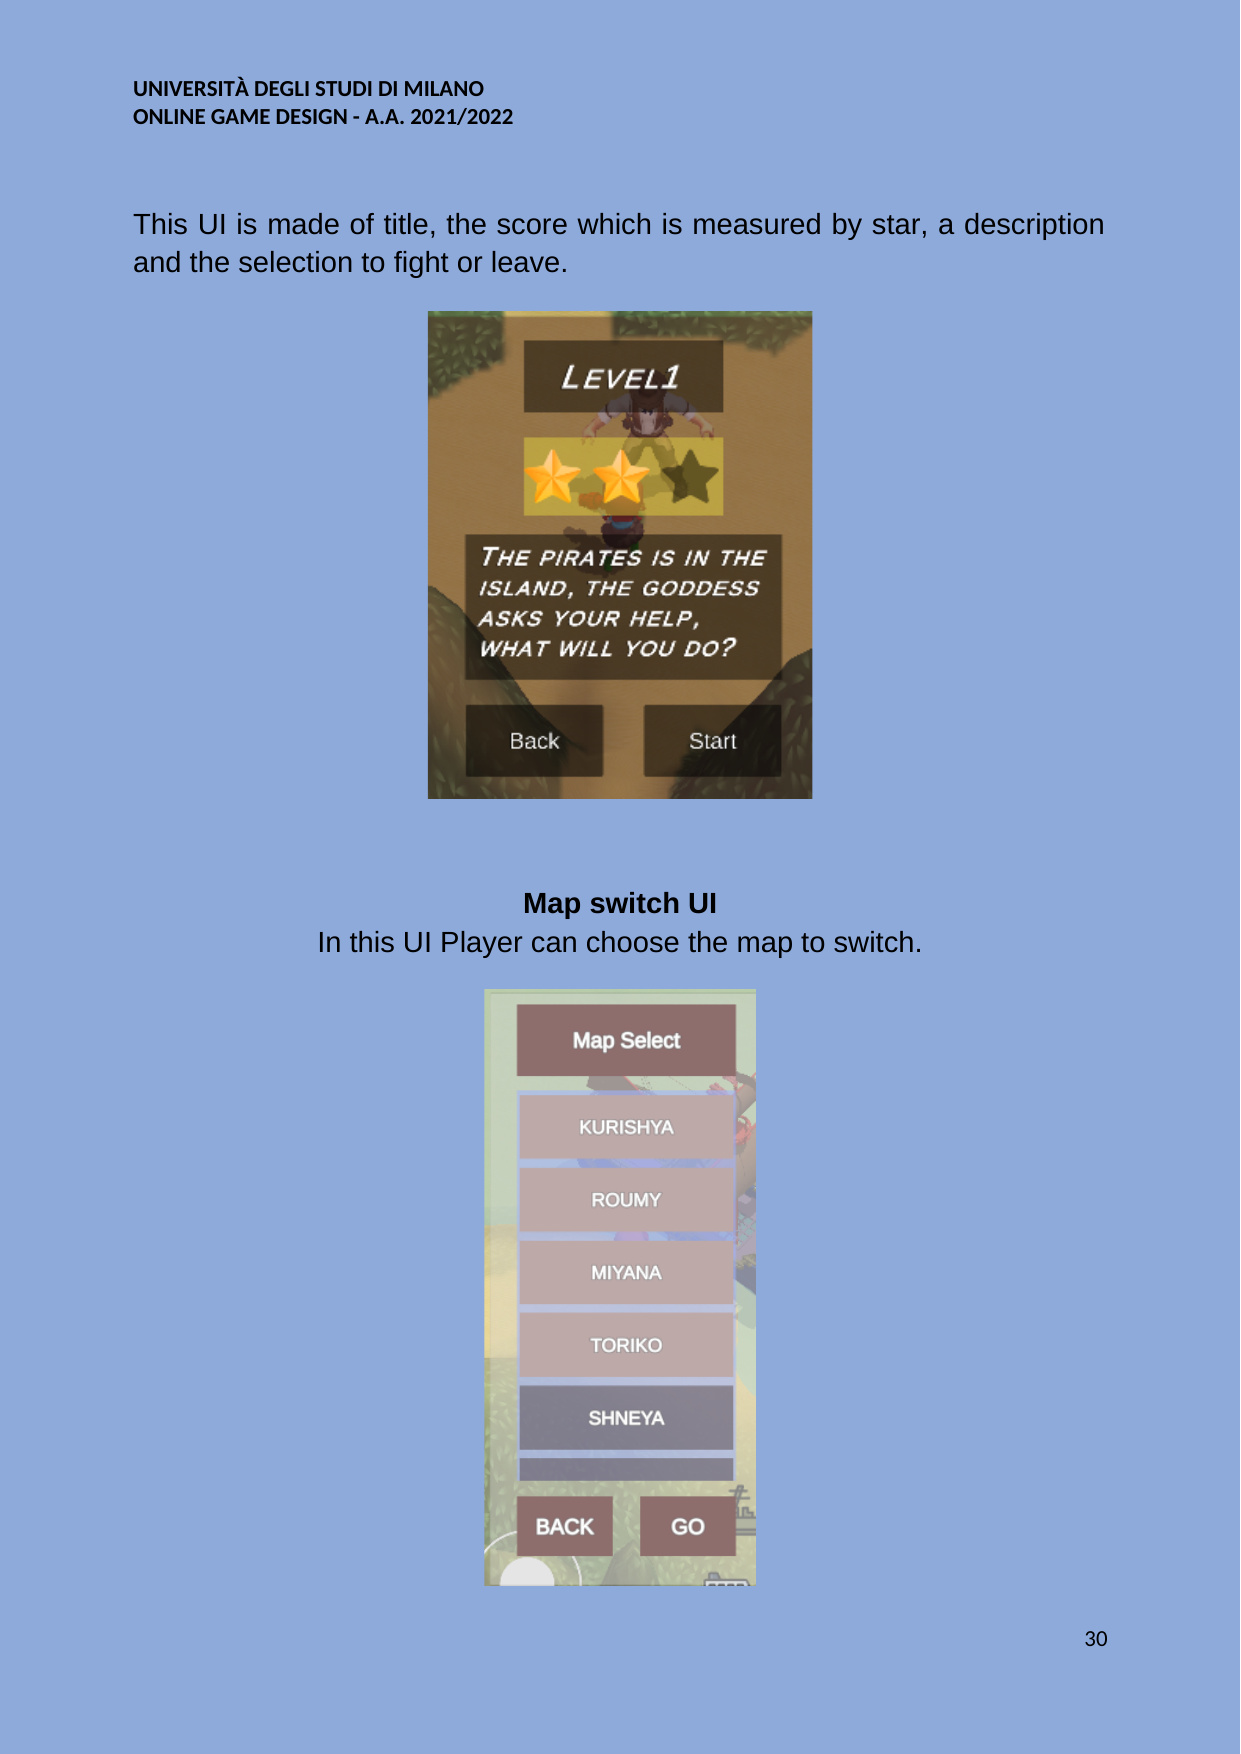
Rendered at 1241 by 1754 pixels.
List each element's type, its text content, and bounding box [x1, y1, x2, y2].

picture [427, 311, 813, 799]
text This UI is made of title, the score which is measured by star, a description and the selection to fight or leave. [133, 207, 1107, 279]
picture [484, 989, 756, 1586]
text Map switch UI [133, 886, 1107, 920]
text In this UI Player can choose the map to switch. [133, 925, 1107, 958]
